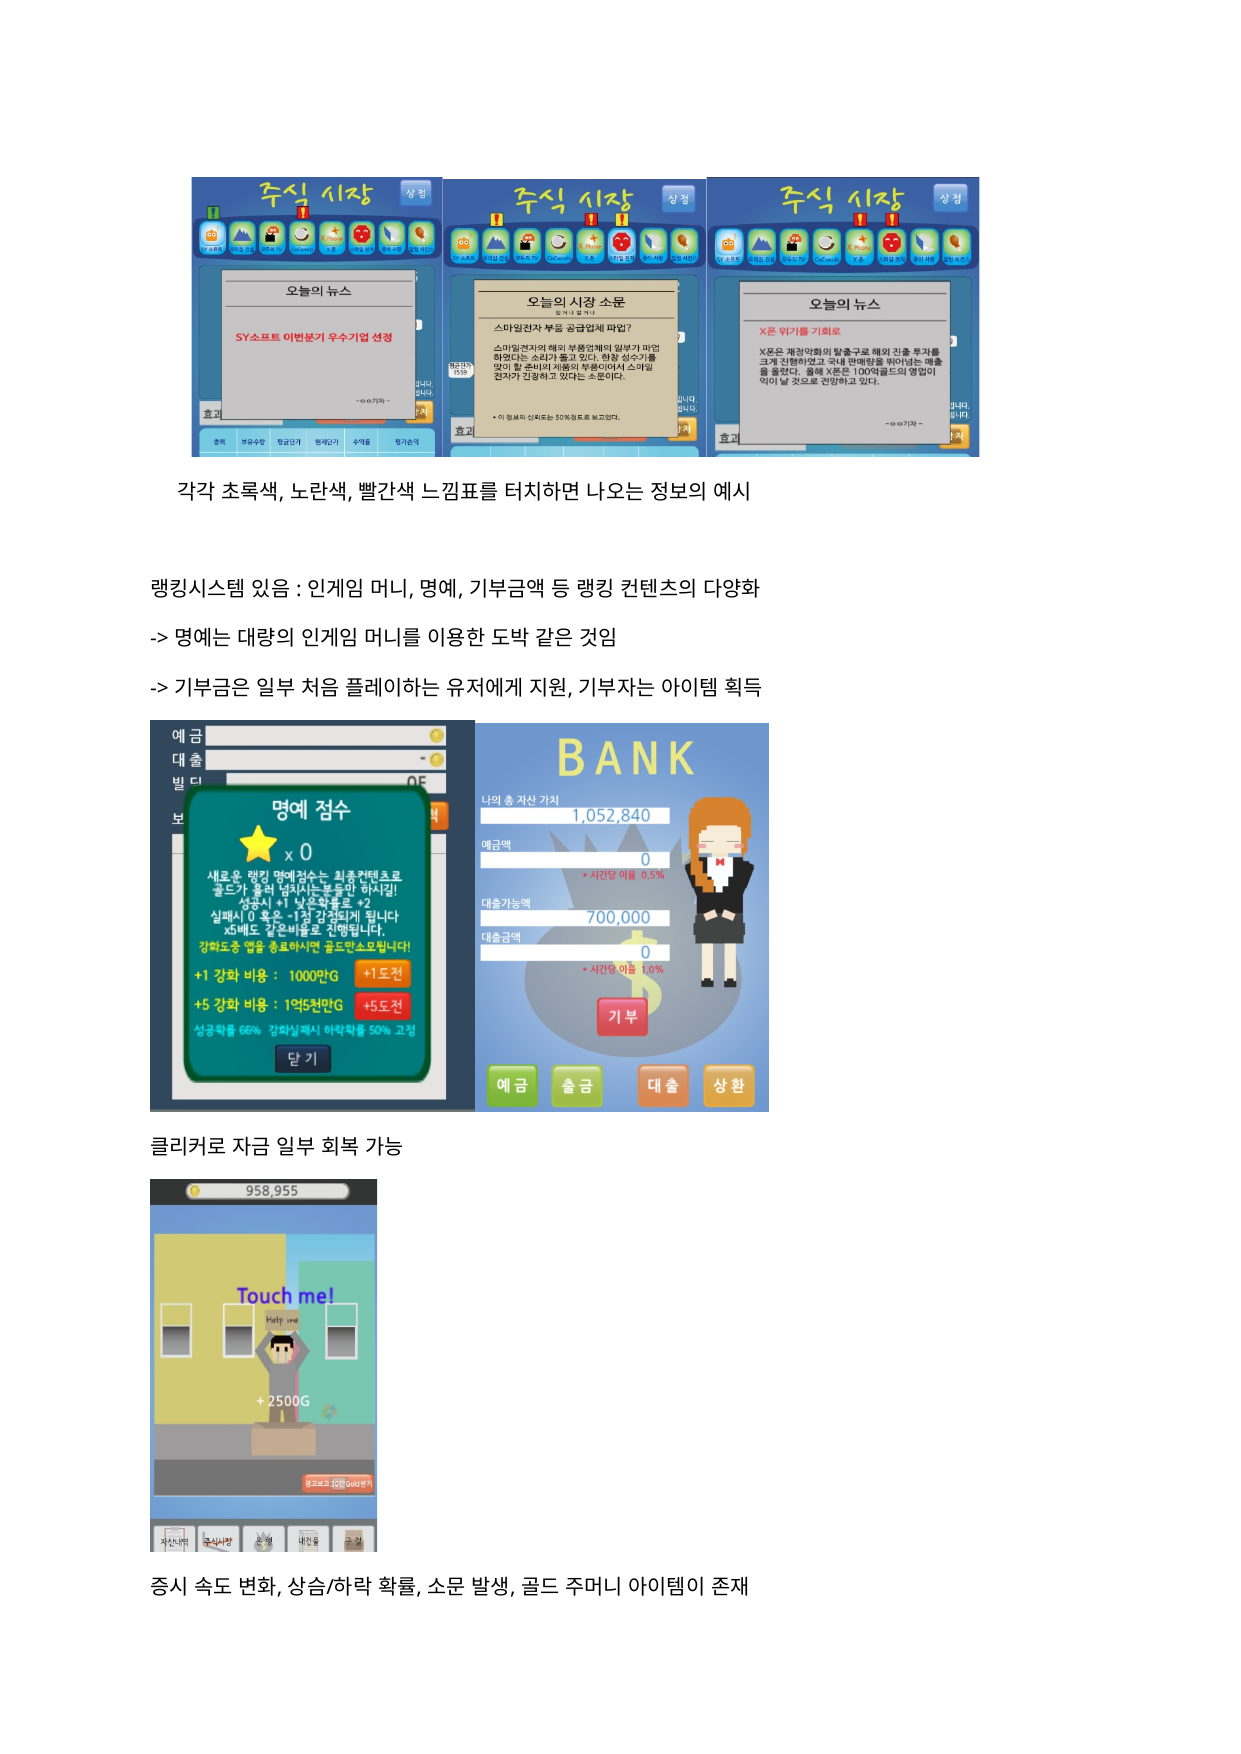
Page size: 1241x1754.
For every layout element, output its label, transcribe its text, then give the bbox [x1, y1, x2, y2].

text 클리커로 자금 일부 회복 가능 [150, 1130, 1090, 1160]
picture [150, 1179, 378, 1552]
picture [191, 177, 980, 457]
text 랭킹시스템 있음 : 인게임 머니, 명예, 기부금액 등 랭킹 컨텐츠의 다양화 [150, 572, 1090, 602]
text -> 기부금은 일부 처음 플레이하는 유저에게 지원, 기부자는 아이템 획득 [150, 671, 1090, 701]
text -> 명예는 대량의 인게임 머니를 이용한 도박 같은 것임 [150, 621, 1090, 652]
picture [150, 720, 769, 1112]
text 증시 속도 변화, 상슴/하락 확률, 소문 발생, 골드 주머니 아이템이 존재 [150, 1570, 1090, 1601]
text 각각 초록색, 노란색, 빨간색 느낌표를 터치하면 나오는 정보의 예시 [150, 475, 1090, 506]
